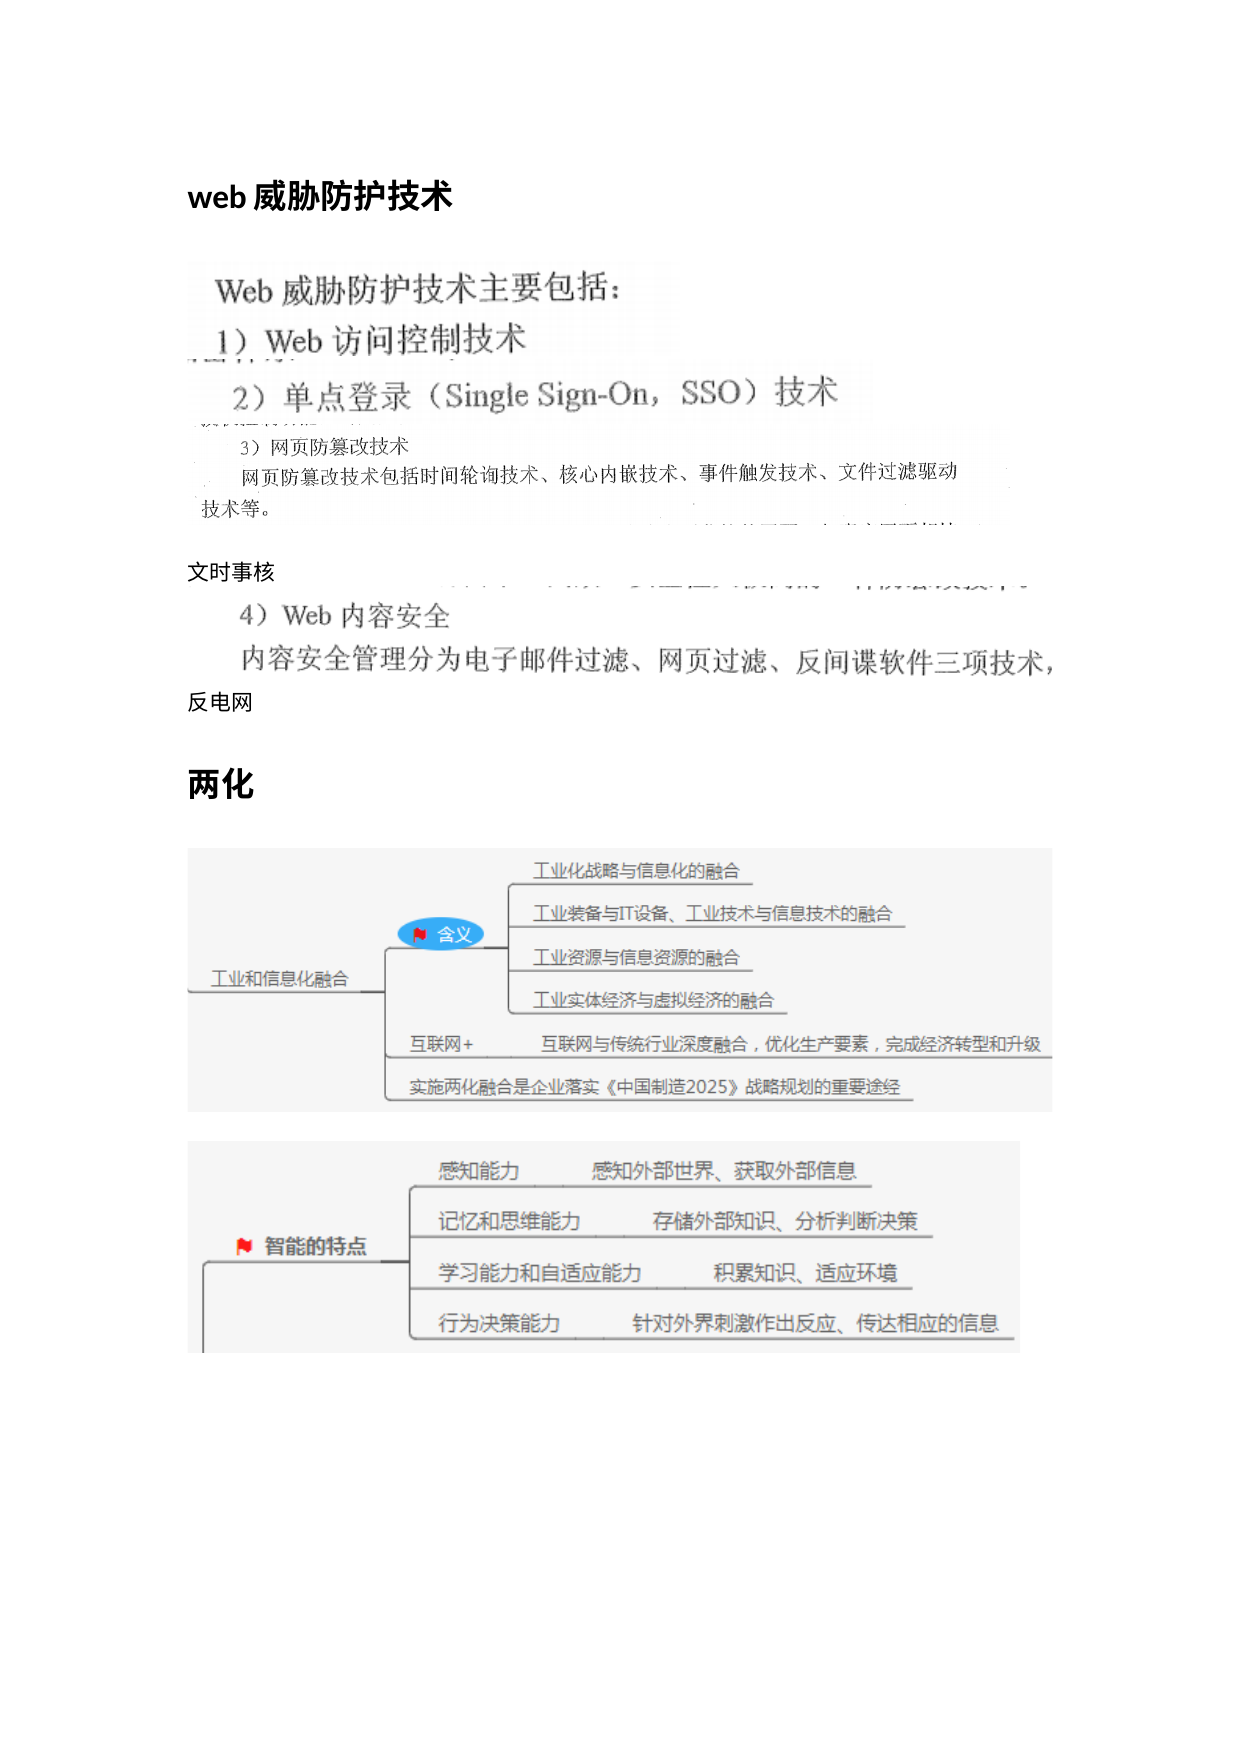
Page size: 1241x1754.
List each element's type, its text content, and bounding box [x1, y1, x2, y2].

picture [187, 848, 1053, 1112]
picture [187, 261, 680, 356]
picture [187, 586, 1052, 681]
text 反电网 [187, 684, 1053, 717]
subtitle web威胁防护技术 [187, 162, 1053, 227]
subtitle 两化 [187, 749, 1053, 814]
picture [187, 1141, 1021, 1353]
text 文时事核 [187, 554, 1053, 587]
picture [187, 359, 1053, 525]
